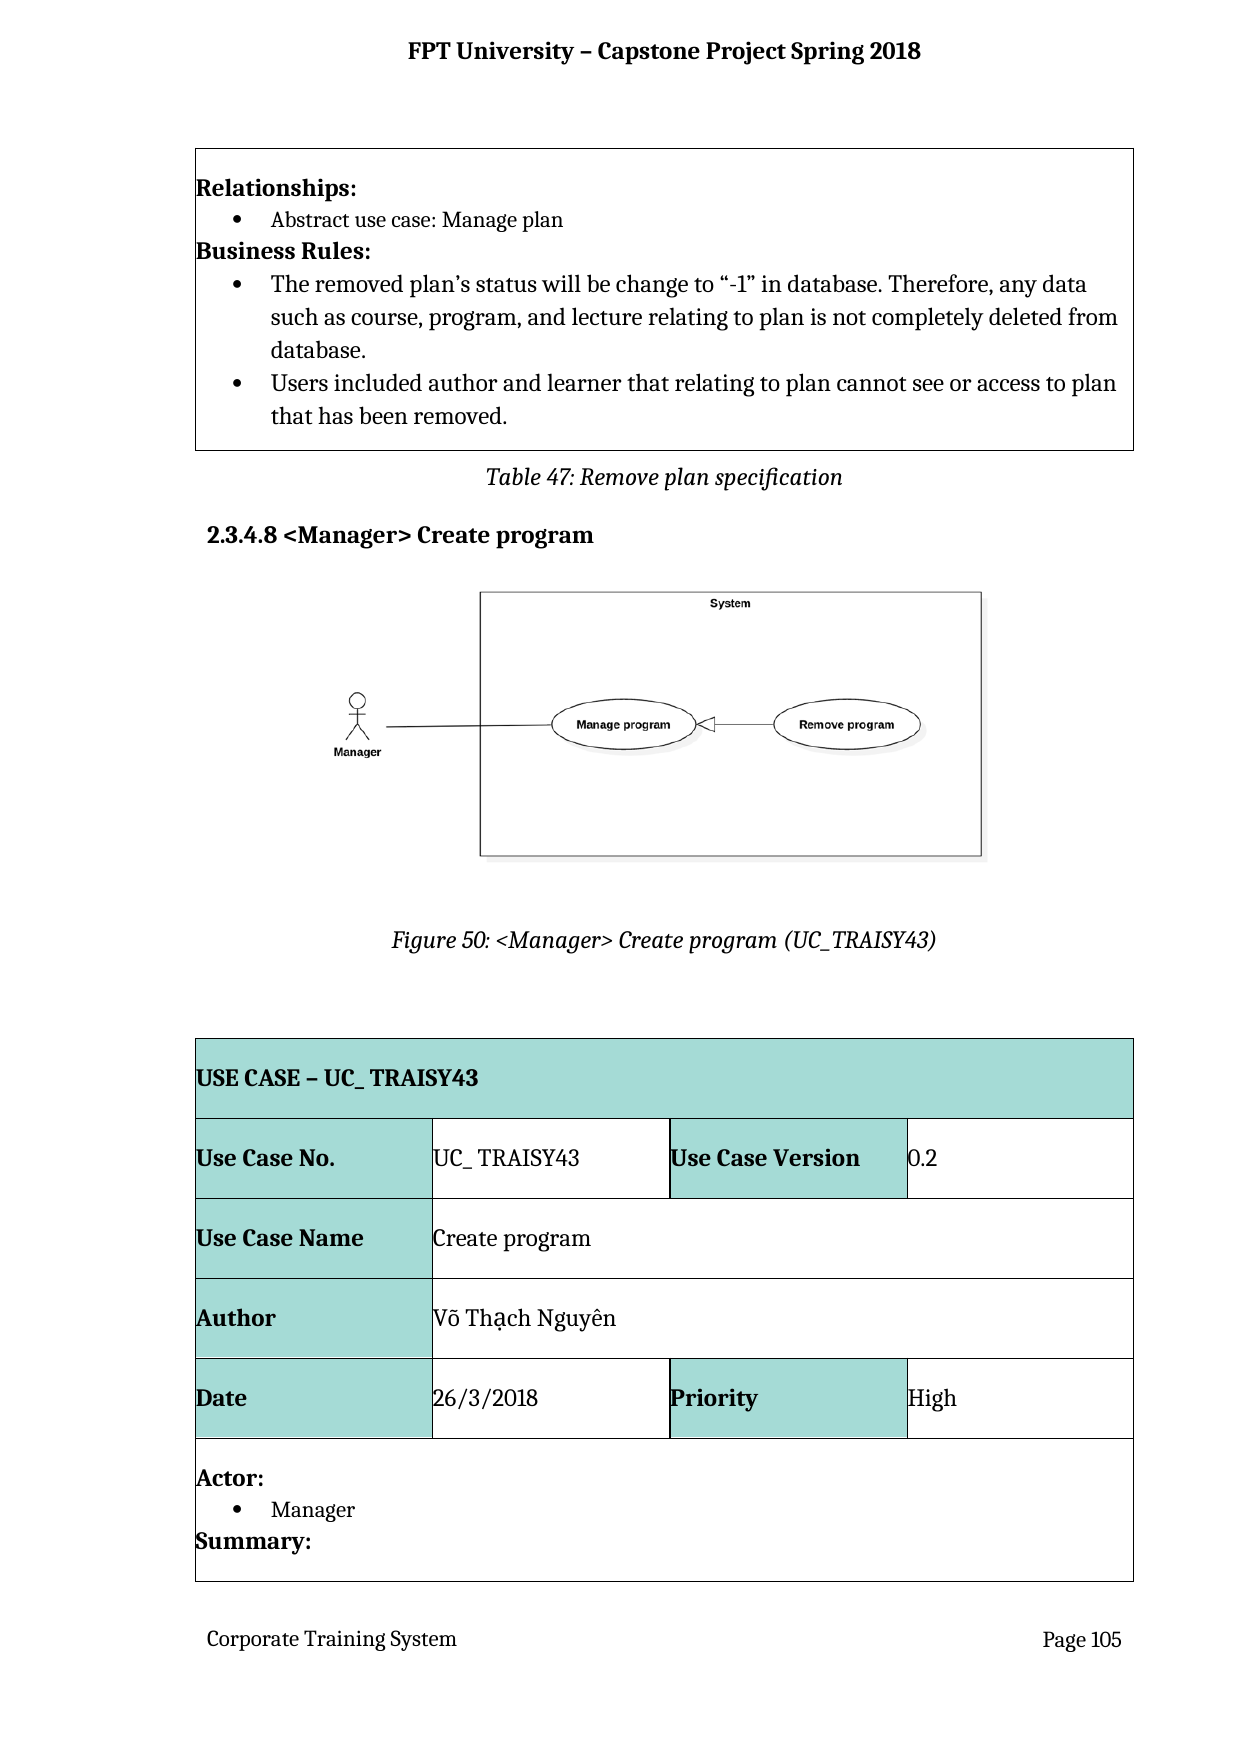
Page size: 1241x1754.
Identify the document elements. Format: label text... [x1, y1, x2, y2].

table_cell Author [196, 1279, 432, 1357]
text 2.3.4.8 <Manager> Create program [207, 521, 1122, 550]
table_cell Use Case No. [196, 1119, 432, 1198]
table_cell Use Case Version [671, 1119, 907, 1198]
picture [304, 554, 1025, 901]
table_cell Priority [671, 1359, 907, 1437]
table_cell Create program [433, 1199, 1133, 1278]
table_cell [196, 149, 1133, 450]
list Table : Remove plan specification [207, 463, 1122, 492]
table_cell High [908, 1359, 1133, 1437]
table_cell 0.2 [908, 1119, 1133, 1198]
text Figure 50: <Manager> Create program (UC_TRAISY43) [207, 926, 1122, 955]
table_cell UC_ TRAISY43 [433, 1119, 669, 1198]
table_cell 26/3/2018 [433, 1359, 669, 1437]
table_cell Use Case Name [196, 1199, 432, 1278]
table_cell Date [196, 1359, 432, 1437]
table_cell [196, 1439, 1133, 1581]
table_header USE CASE – UC_ TRAISY43 [196, 1039, 1133, 1118]
table_cell Võ Thạch Nguyên [433, 1279, 1133, 1357]
